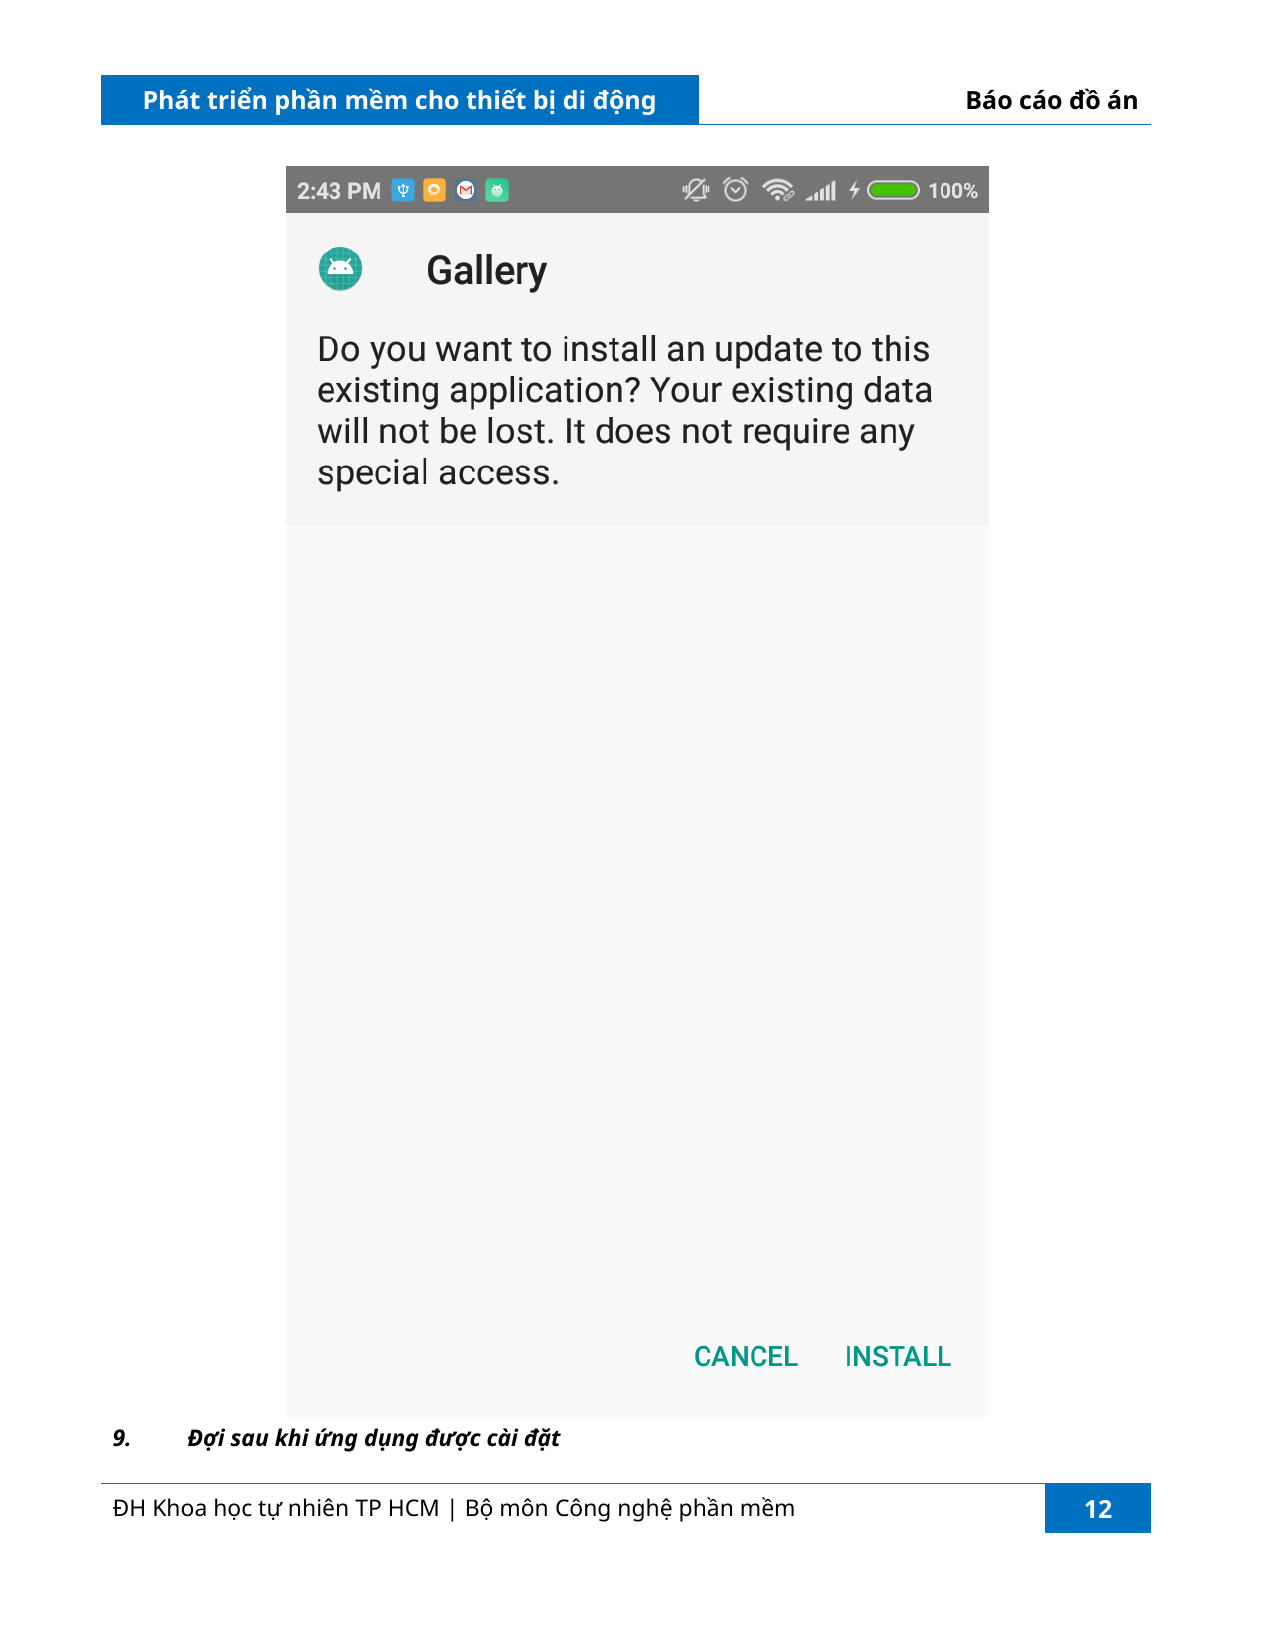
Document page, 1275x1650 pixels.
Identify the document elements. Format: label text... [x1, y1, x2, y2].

picture [286, 166, 989, 1417]
list Đợi sau khi ứng dụng được cài đặt [112, 1421, 1162, 1453]
